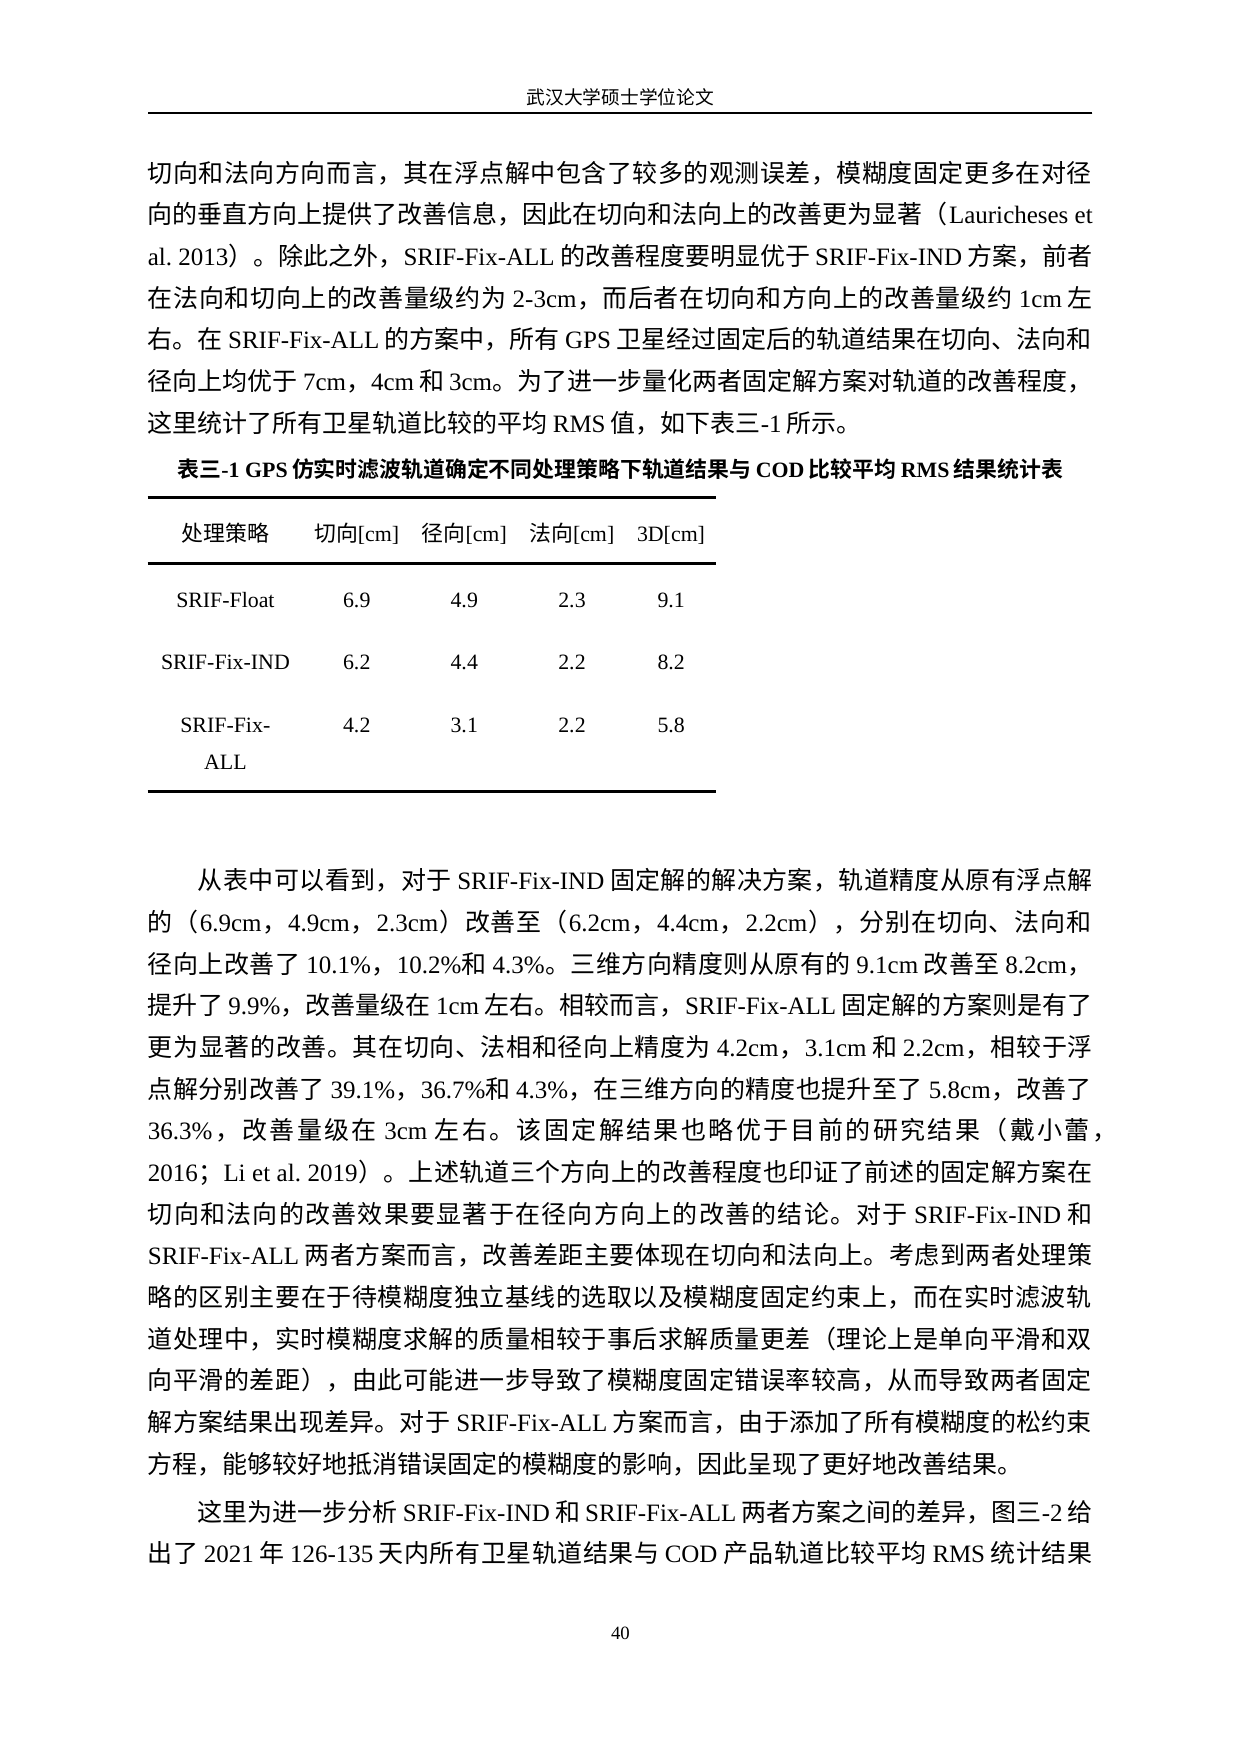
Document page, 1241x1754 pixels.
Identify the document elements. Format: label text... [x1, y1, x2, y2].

table_cell 2.2 [518, 627, 626, 690]
table_cell 4.4 [410, 627, 518, 690]
table_cell 8.2 [626, 627, 716, 690]
table_cell 3.1 [410, 690, 518, 790]
text GPS仿实时滤波轨道确定不同处理策略下轨道结果与COD比较平均RMS结果统计表 [148, 452, 1092, 483]
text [148, 148, 1092, 439]
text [148, 1487, 1092, 1570]
table_cell 9.1 [626, 565, 716, 627]
table_header 3D[cm] [626, 499, 716, 562]
table_header 法向[cm] [518, 499, 626, 562]
table_cell SRIF-Fix-IND [148, 627, 303, 690]
table_cell 6.2 [303, 627, 410, 690]
table_header 径向[cm] [410, 499, 518, 562]
table_cell 4.2 [303, 690, 410, 790]
table_cell 6.9 [303, 565, 410, 627]
table_cell SRIF-Fix-ALL [148, 690, 303, 790]
table_header 处理策略 [148, 499, 303, 562]
text 从表中可以看到，对于SRIF-Fix-IND固定解的解决方案，轨道精度从原有浮点解的（6.9cm，4.9cm，2.3cm）改善至（6.2cm，4.4cm，2.2cm），分别在切向、法向和径向上改善了10.1%，10.2%和4.3%。三维方向精度则从原有的9.1cm改善至8.2cm，提升了9.9%，改善量级在1cm左右。相较而言，SRIF-Fix-ALL固定解的方案则是有了更为显著的改善。其在切向、法相和径向上精度为4.2cm，3.1cm和2.2cm，相较于浮点解分别改善了39.1%，36.7%和4.3%，在三维方向的精度也提升至了5.8cm，改善了36.3%，改善量级在3cm左右。该固定解结果也略优于目前的研究结果（戴小蕾，2016；Li et al. 2019）。上述轨道三个方向上的改善程度也印证了前述的固定解方案在切向和法向的改善效果要显著于在径向方向上的改善的结论。对于SRIF-Fix-IND和SRIF-Fix-ALL两者方案而言，改善差距主要体现在切向和法向上。考虑到两者处理策略的区别主要在于待模糊度独立基线的选取以及模糊度固定约束上，而在实时滤波轨道处理中，实时模糊度求解的质量相较于事后求解质量更差（理论上是单向平滑和双向平滑的差距），由此可能进一步导致了模糊度固定错误率较高，从而导致两者固定解方案结果出现差异。对于SRIF-Fix-ALL方案而言，由于添加了所有模糊度的松约束方程，能够较好地抵消错误固定的模糊度的影响，因此呈现了更好地改善结果。 [148, 855, 1092, 1480]
table_cell 5.8 [626, 690, 716, 790]
table_cell 2.2 [518, 690, 626, 790]
table_header 切向[cm] [303, 499, 410, 562]
table_cell SRIF-Float [148, 565, 303, 627]
table_cell 2.3 [518, 565, 626, 627]
table_cell 4.9 [410, 565, 518, 627]
